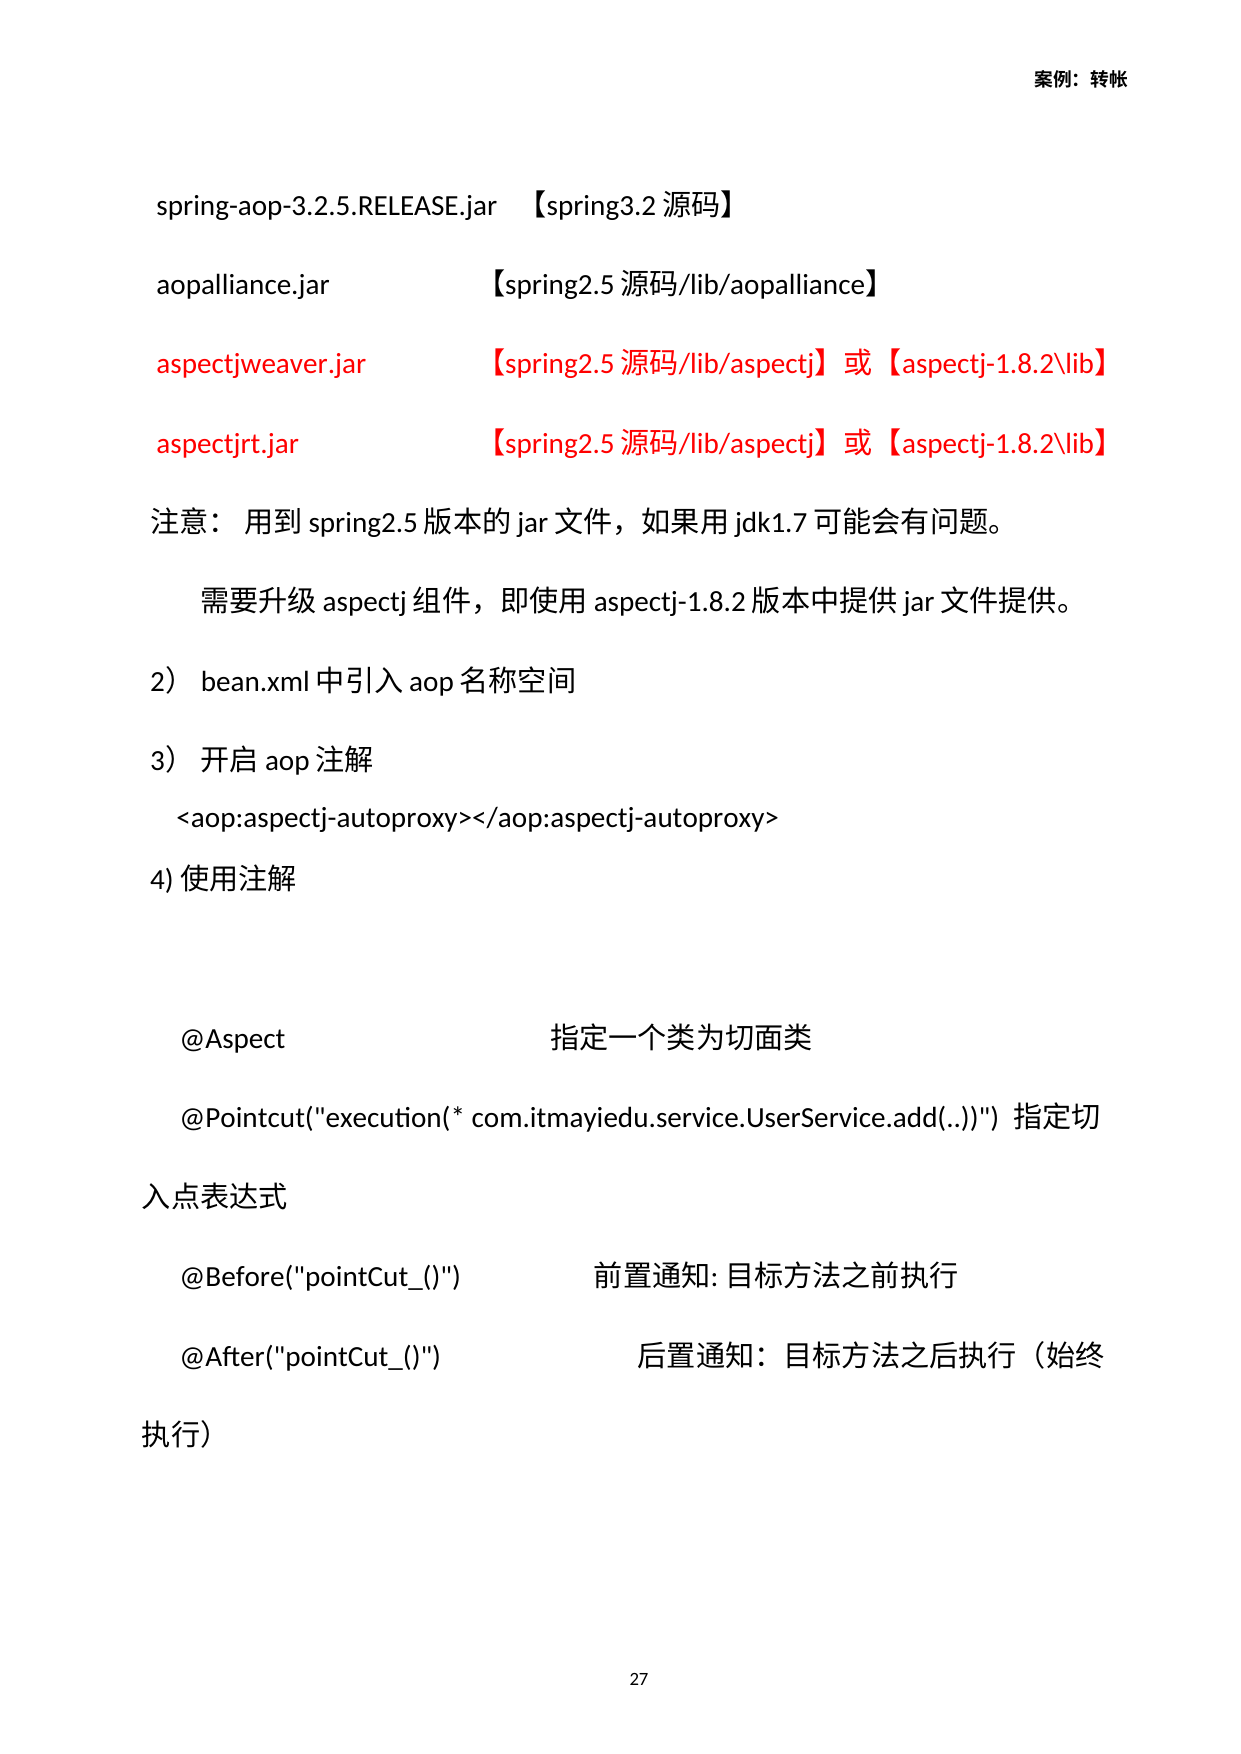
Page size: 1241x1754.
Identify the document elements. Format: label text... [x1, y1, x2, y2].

text <aop:aspectj-autoproxy></aop:aspectj-autoproxy> [112, 798, 1128, 837]
text aopalliance.jar 【spring2.5源码/lib/aopalliance】 [112, 242, 1128, 321]
text @Aspect 指定一个类为切面类 [142, 996, 1128, 1075]
text 注意： 用到spring2.5版本的jar文件，如果用jdk1.7可能会有问题。 [112, 480, 1128, 559]
text 3） 开启aop注解 [112, 718, 1128, 798]
text spring-aop-3.2.5.RELEASE.jar 【spring3.2源码】 [112, 163, 1128, 242]
text @Pointcut("execution(* com.itmayiedu.service.UserService.add(..))") 指定切入点表达式 [142, 1075, 1128, 1234]
text 需要升级aspectj组件，即使用aspectj-1.8.2版本中提供jar文件提供。 [112, 559, 1128, 639]
text aspectjrt.jar 【spring2.5源码/lib/aspectj】或【aspectj-1.8.2\lib】 [112, 401, 1128, 480]
text 4) 使用注解 [112, 837, 1128, 917]
text @After("pointCut_()") 后置通知：目标方法之后执行（始终执行） [142, 1313, 1128, 1472]
text aspectjweaver.jar 【spring2.5源码/lib/aspectj】或【aspectj-1.8.2\lib】 [112, 321, 1128, 401]
text 2） bean.xml中引入aop名称空间 [112, 639, 1128, 718]
text @Before("pointCut_()") 前置通知: 目标方法之前执行 [142, 1234, 1128, 1313]
